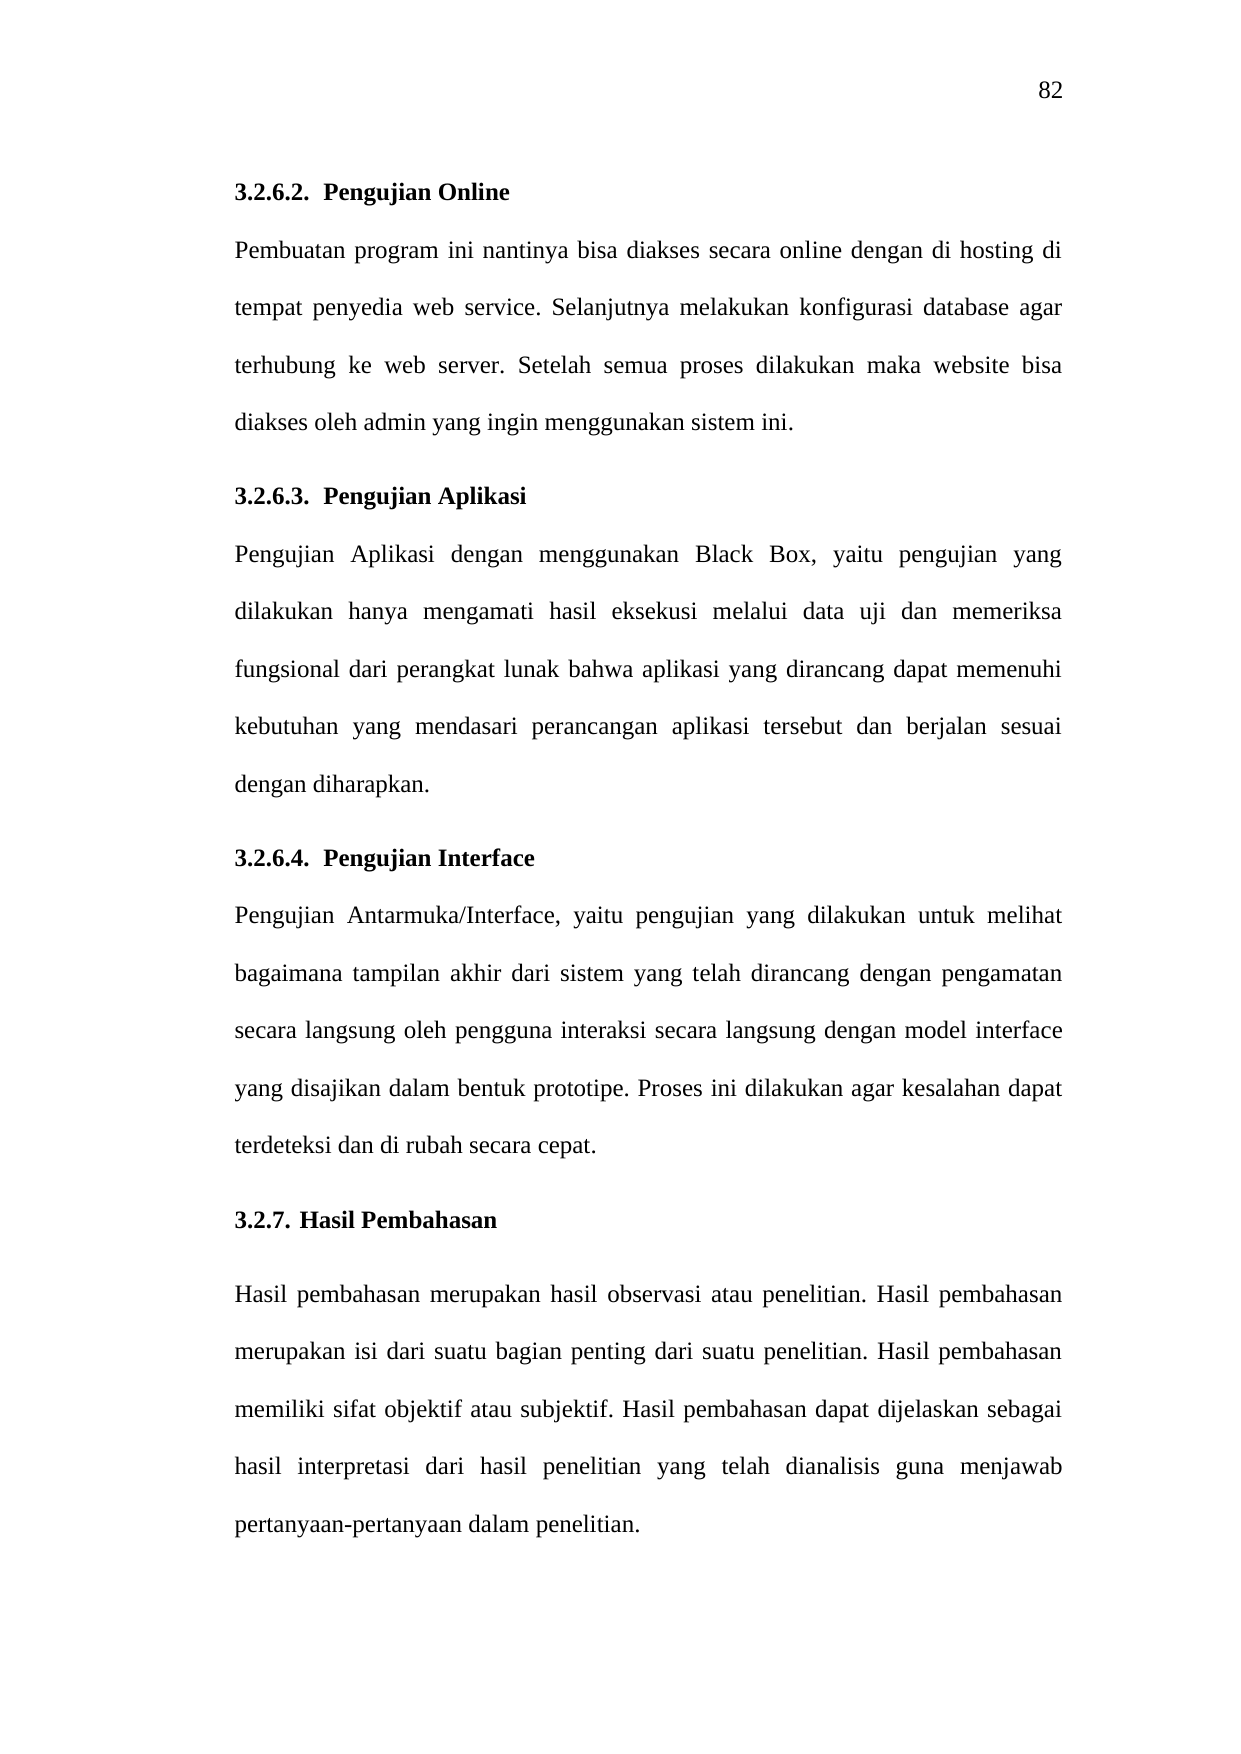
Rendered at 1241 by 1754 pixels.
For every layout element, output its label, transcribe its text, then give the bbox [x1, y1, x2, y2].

subtitle Hasil Pembahasan [234, 1205, 1063, 1233]
text Pembuatan program ini nantinya bisa diakses secara online dengan di hosting di tempat penyedia web service. Selanjutnya melakukan konfigurasi database agar terhubung ke web server. Setelah semua proses dilakukan maka website bisa diakses oleh admin yang ingin menggunakan sistem ini. [234, 235, 1063, 436]
subtitle Pengujian Aplikasi [234, 481, 1063, 510]
text Pengujian Aplikasi dengan menggunakan Black Box, yaitu pengujian yang dilakukan hanya mengamati hasil eksekusi melalui data uji dan memeriksa fungsional dari perangkat lunak bahwa aplikasi yang dirancang dapat memenuhi kebutuhan yang mendasari perancangan aplikasi tersebut dan berjalan sesuai dengan diharapkan. [234, 539, 1063, 798]
text Hasil pembahasan merupakan hasil observasi atau penelitian. Hasil pembahasan merupakan isi dari suatu bagian penting dari suatu penelitian. Hasil pembahasan memiliki sifat objektif atau subjektif. Hasil pembahasan dapat dijelaskan sebagai hasil interpretasi dari hasil penelitian yang telah dianalisis guna menjawab pertanyaan-pertanyaan dalam penelitian. [234, 1279, 1063, 1538]
subtitle Pengujian Interface [234, 843, 1063, 872]
subtitle Pengujian Online [234, 177, 1063, 206]
text Pengujian Antarmuka/Interface, yaitu pengujian yang dilakukan untuk melihat bagaimana tampilan akhir dari sistem yang telah dirancang dengan pengamatan secara langsung oleh pengguna interaksi secara langsung dengan model interface yang disajikan dalam bentuk prototipe. Proses ini dilakukan agar kesalahan dapat terdeteksi dan di rubah secara cepat. [234, 901, 1063, 1159]
